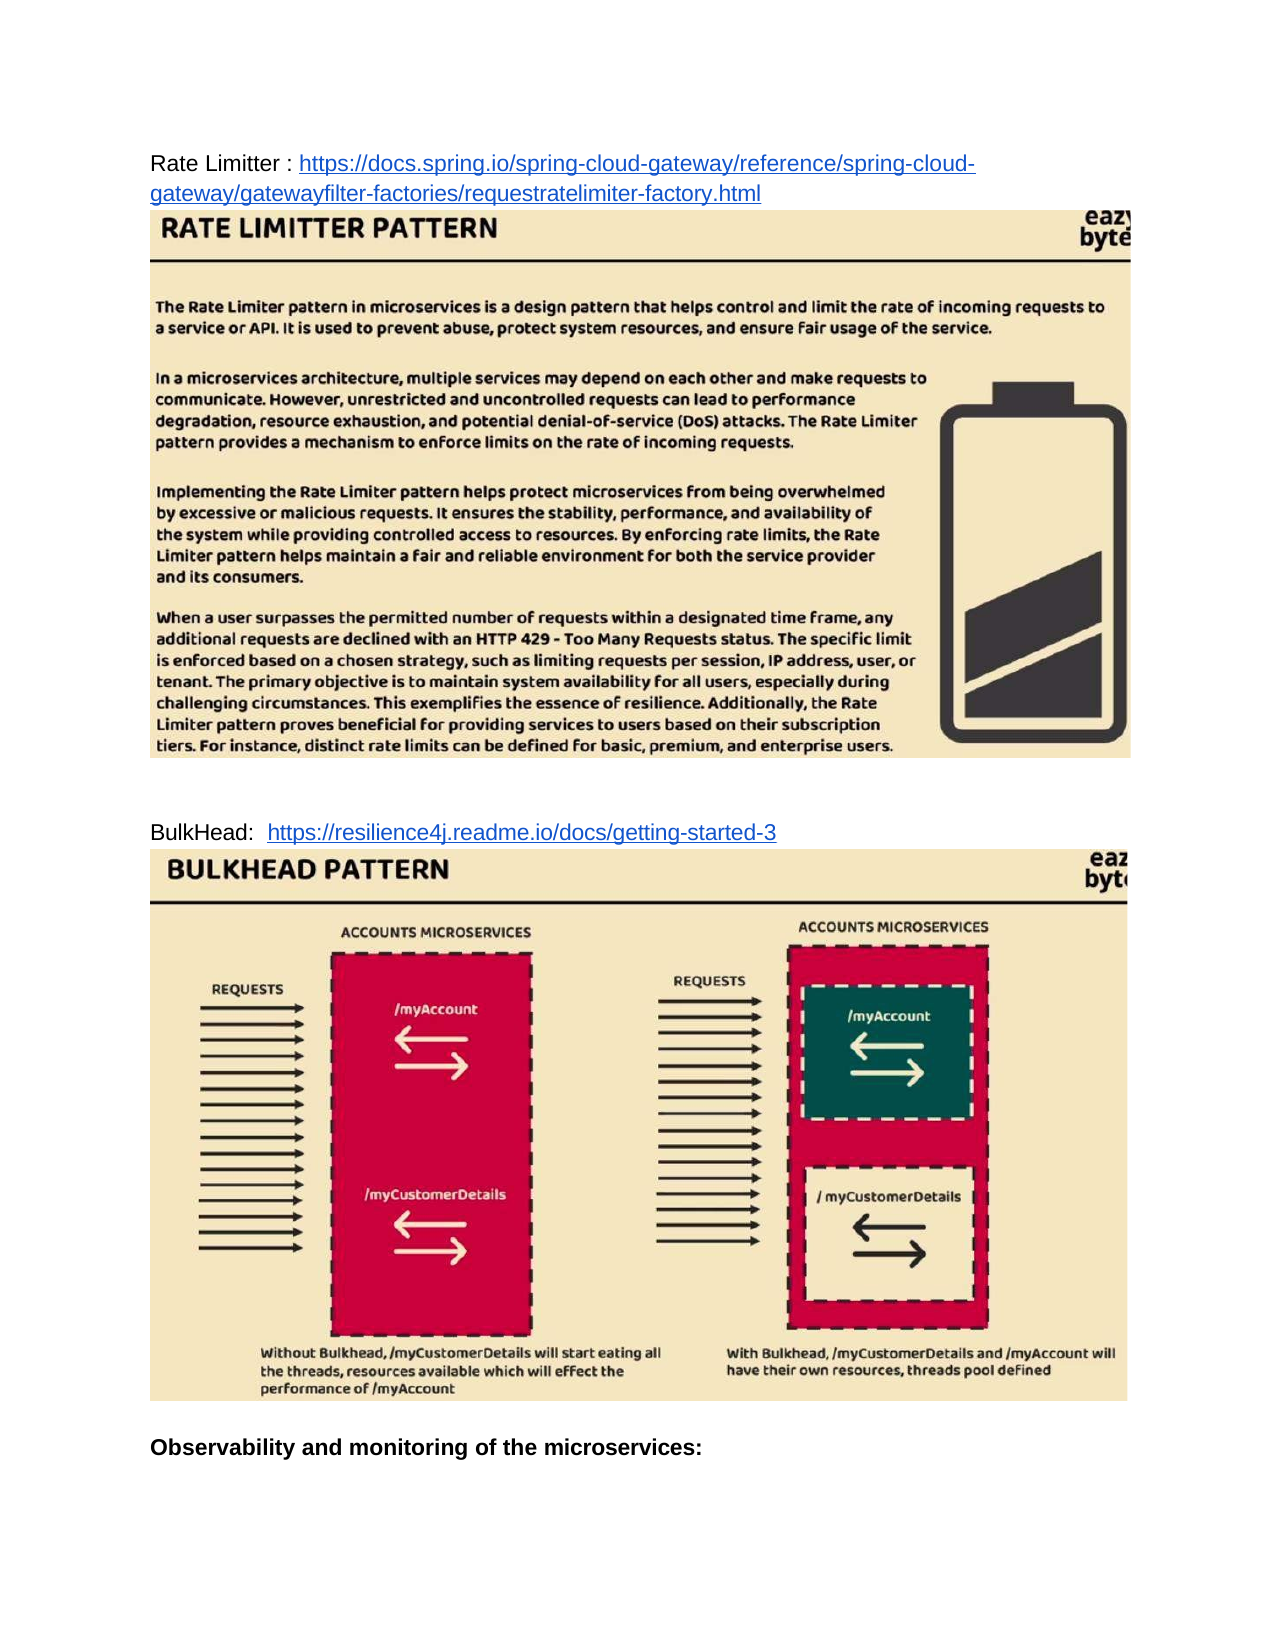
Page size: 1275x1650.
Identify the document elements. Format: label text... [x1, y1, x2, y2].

picture [150, 849, 1128, 1401]
picture [150, 210, 1131, 758]
text BulkHead: https://resilience4j.readme.io/docs/getting-started-3 [150, 819, 1135, 845]
subtitle Observability and monitoring of the microservices: [150, 1433, 1135, 1460]
text Rate Limitter : https://docs.spring.io/spring-cloud-gateway/reference/spring-cloud- gateway/gatewayfilter-factories/requestratelimiter-factory.html [150, 150, 976, 207]
